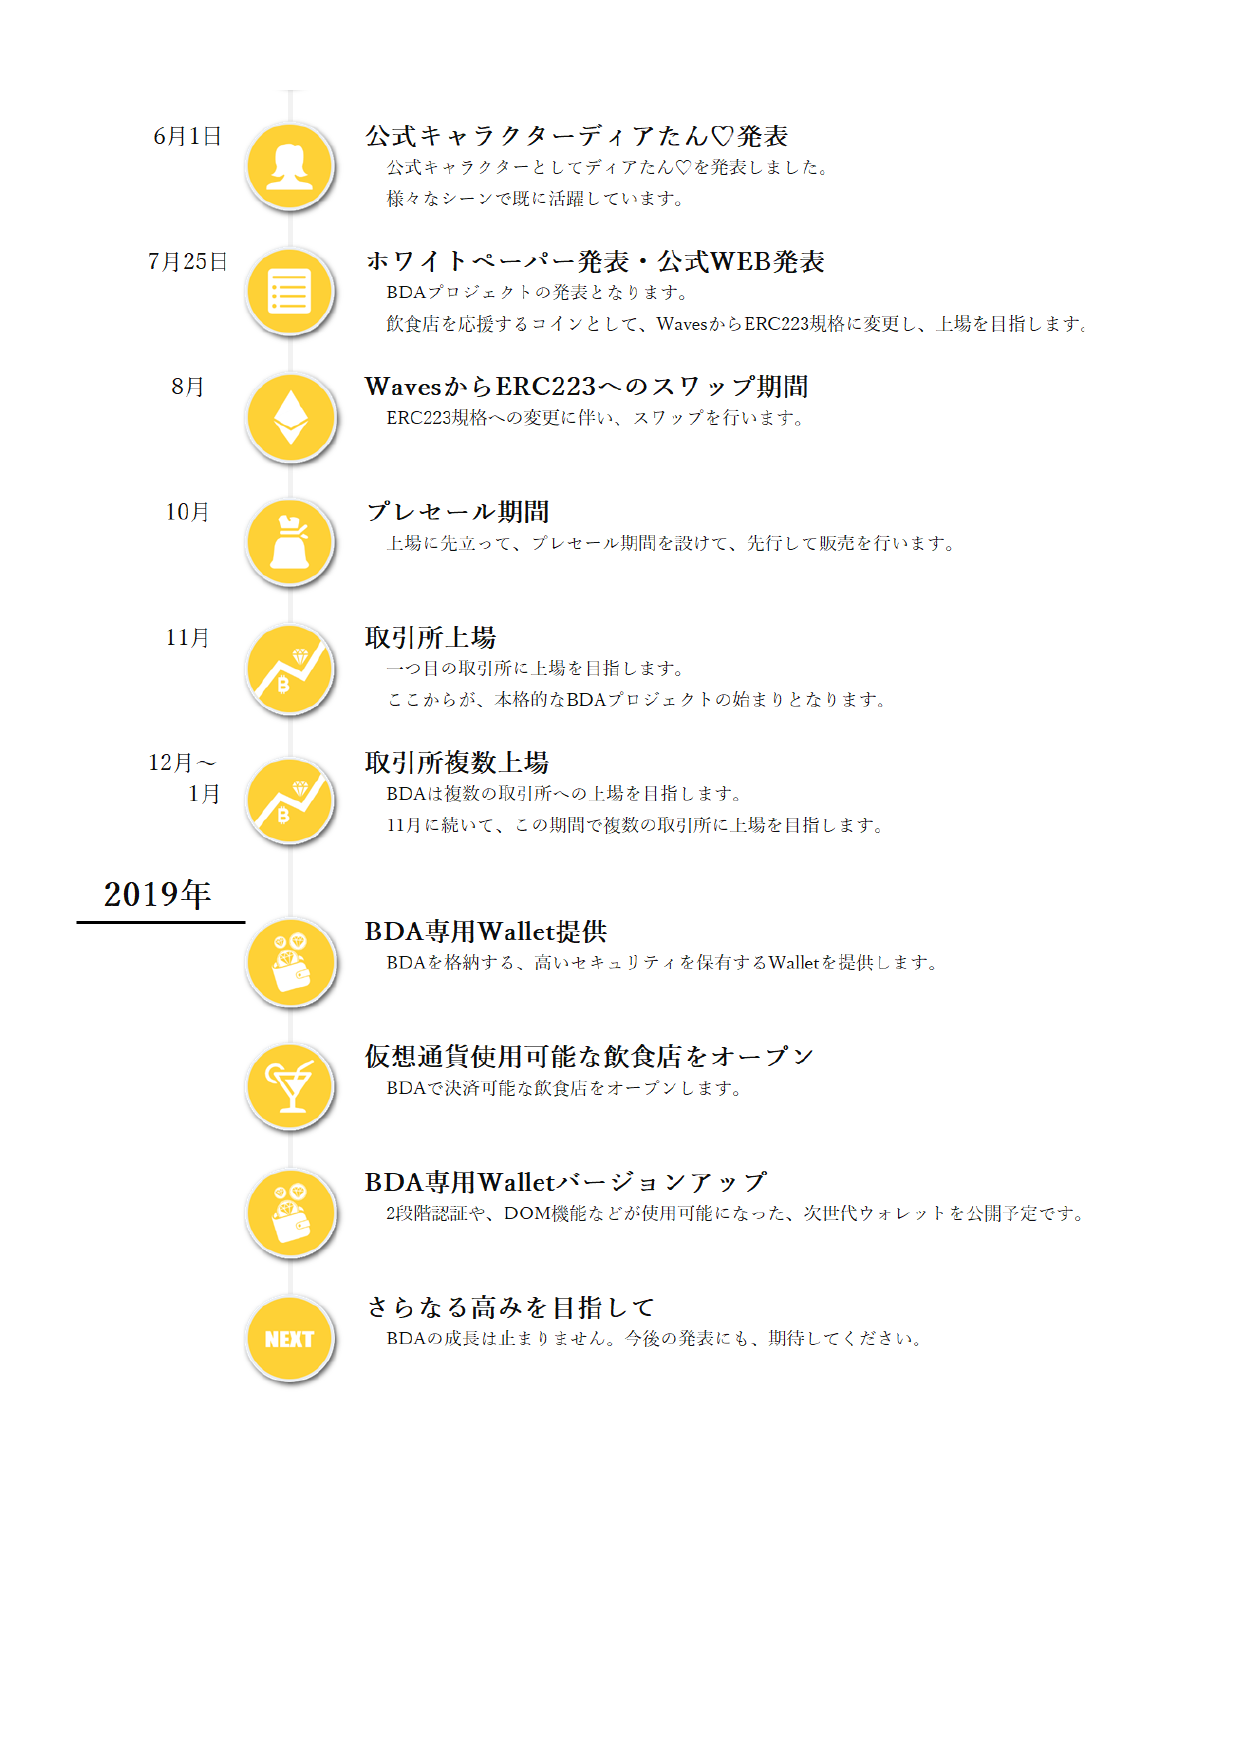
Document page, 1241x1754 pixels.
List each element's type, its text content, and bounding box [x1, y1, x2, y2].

picture [75, 89, 1085, 1418]
